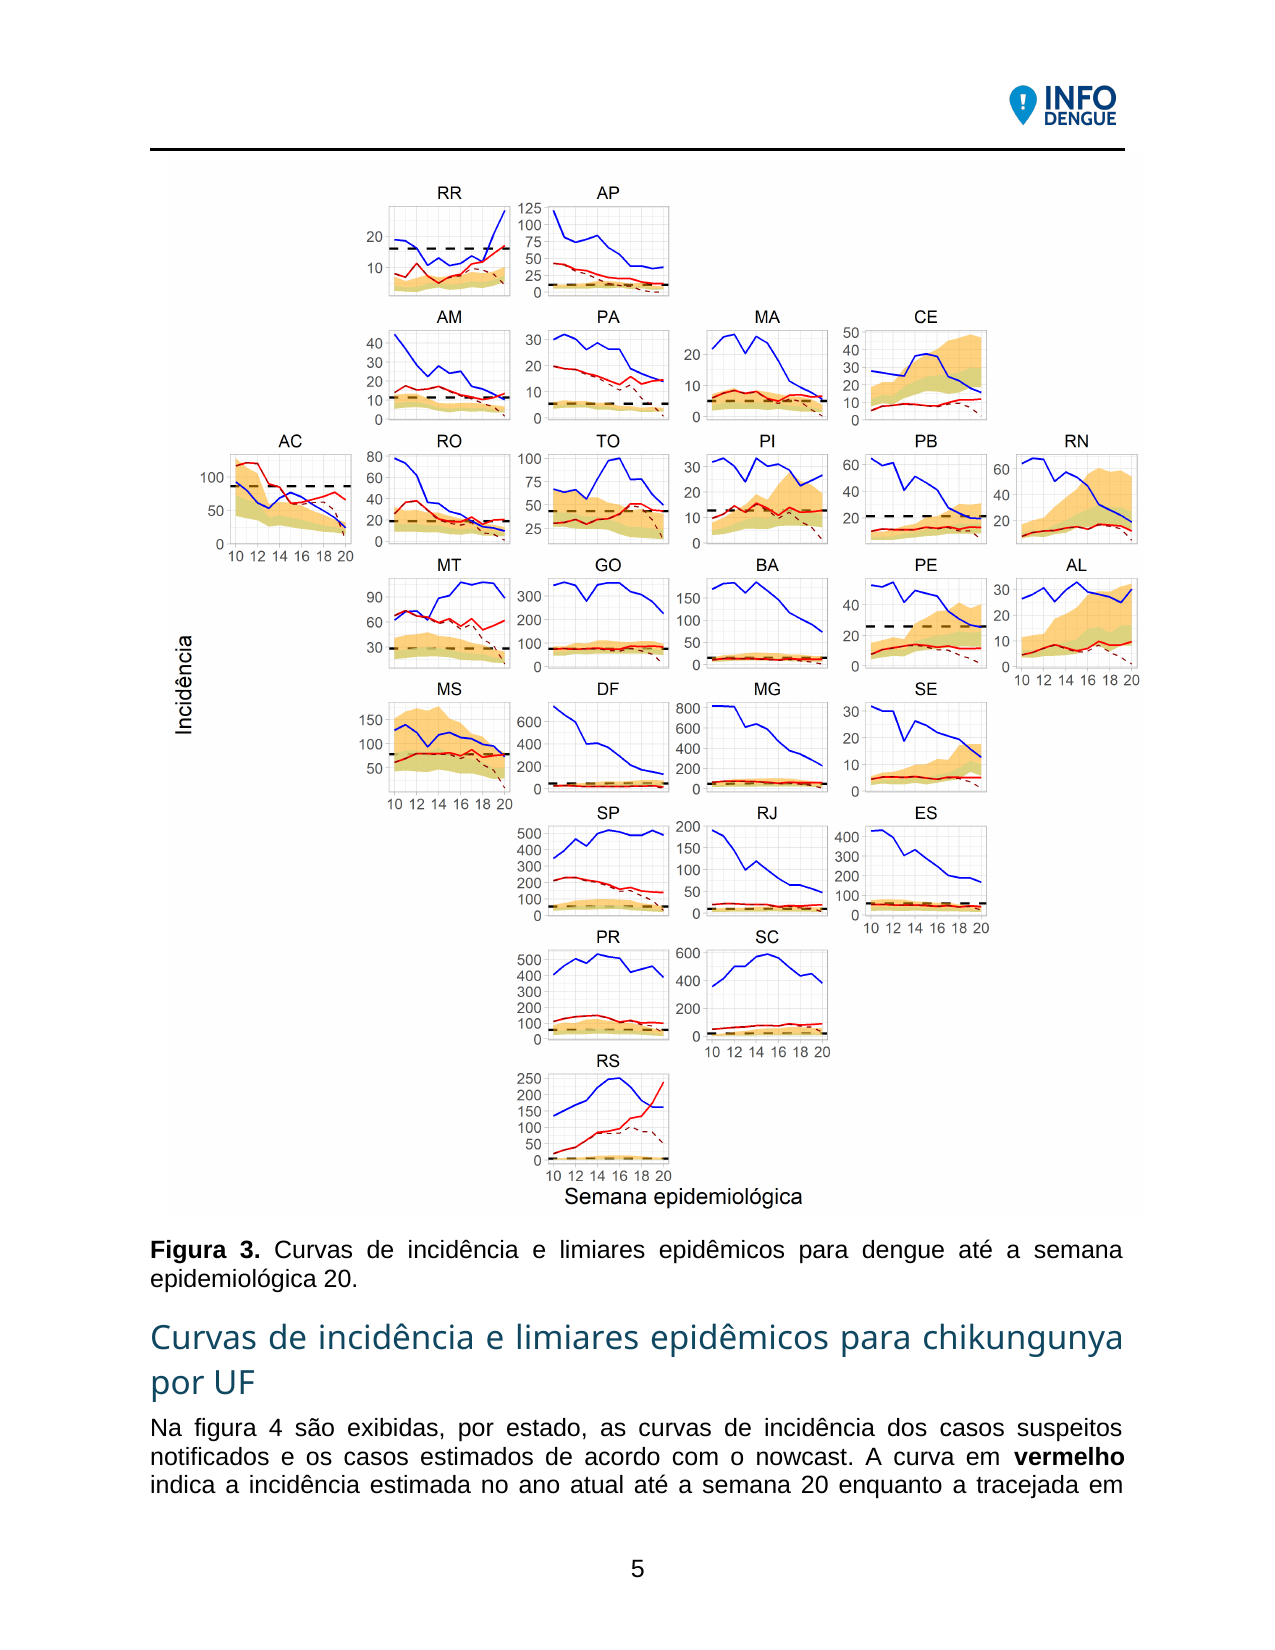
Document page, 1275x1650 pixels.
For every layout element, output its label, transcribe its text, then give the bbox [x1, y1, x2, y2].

subtitle Curvas de incidência e limiares epidêmicos para chikungunya por UF [150, 1314, 1125, 1404]
picture [1000, 75, 1125, 136]
picture [168, 150, 1144, 1215]
text Figura 3. Curvas de incidência e limiares epidêmicos para dengue até a semana epidemiológica 20. [150, 1235, 1125, 1293]
